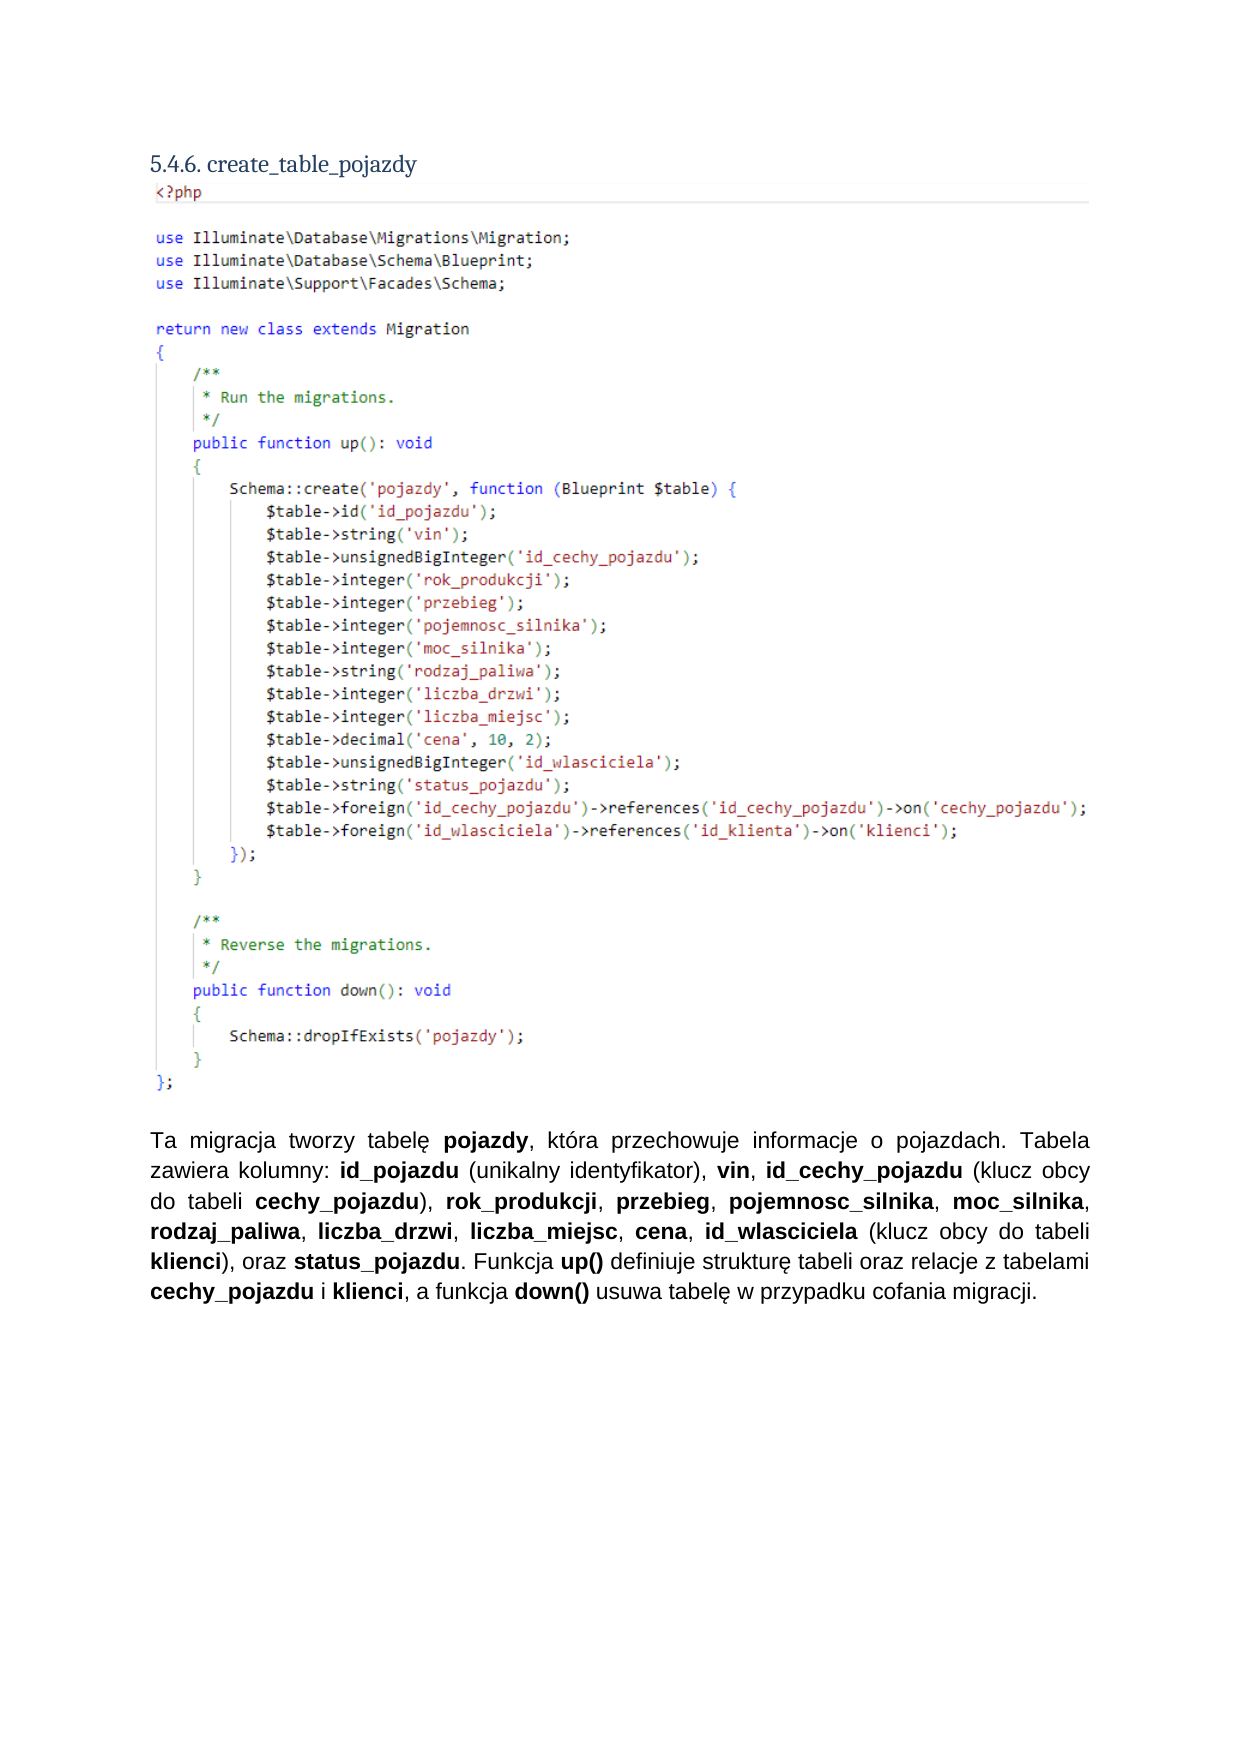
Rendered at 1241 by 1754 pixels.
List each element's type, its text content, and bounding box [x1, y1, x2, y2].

text Ta migracja tworzy tabelę pojazdy, która przechowuje informacje o pojazdach. Tabela zawiera kolumny: id_pojazdu (unikalny identyfikator), vin, id_cechy_pojazdu (klucz obcy do tabeli cechy_pojazdu), rok_produkcji, przebieg, pojemnosc_silnika, moc_silnika, rodzaj_paliwa, liczba_drzwi, liczba_miejsc, cena, id_wlasciciela (klucz obcy do tabeli klienci), oraz status_pojazdu. Funkcja up() definiuje strukturę tabeli oraz relacje z tabelami cechy_pojazdu i klienci, a funkcja down() usuwa tabelę w przypadku cofania migracji. [150, 1127, 1090, 1305]
picture [151, 183, 1089, 1094]
subtitle 5.4.6. create_table_pojazdy [150, 150, 1090, 179]
